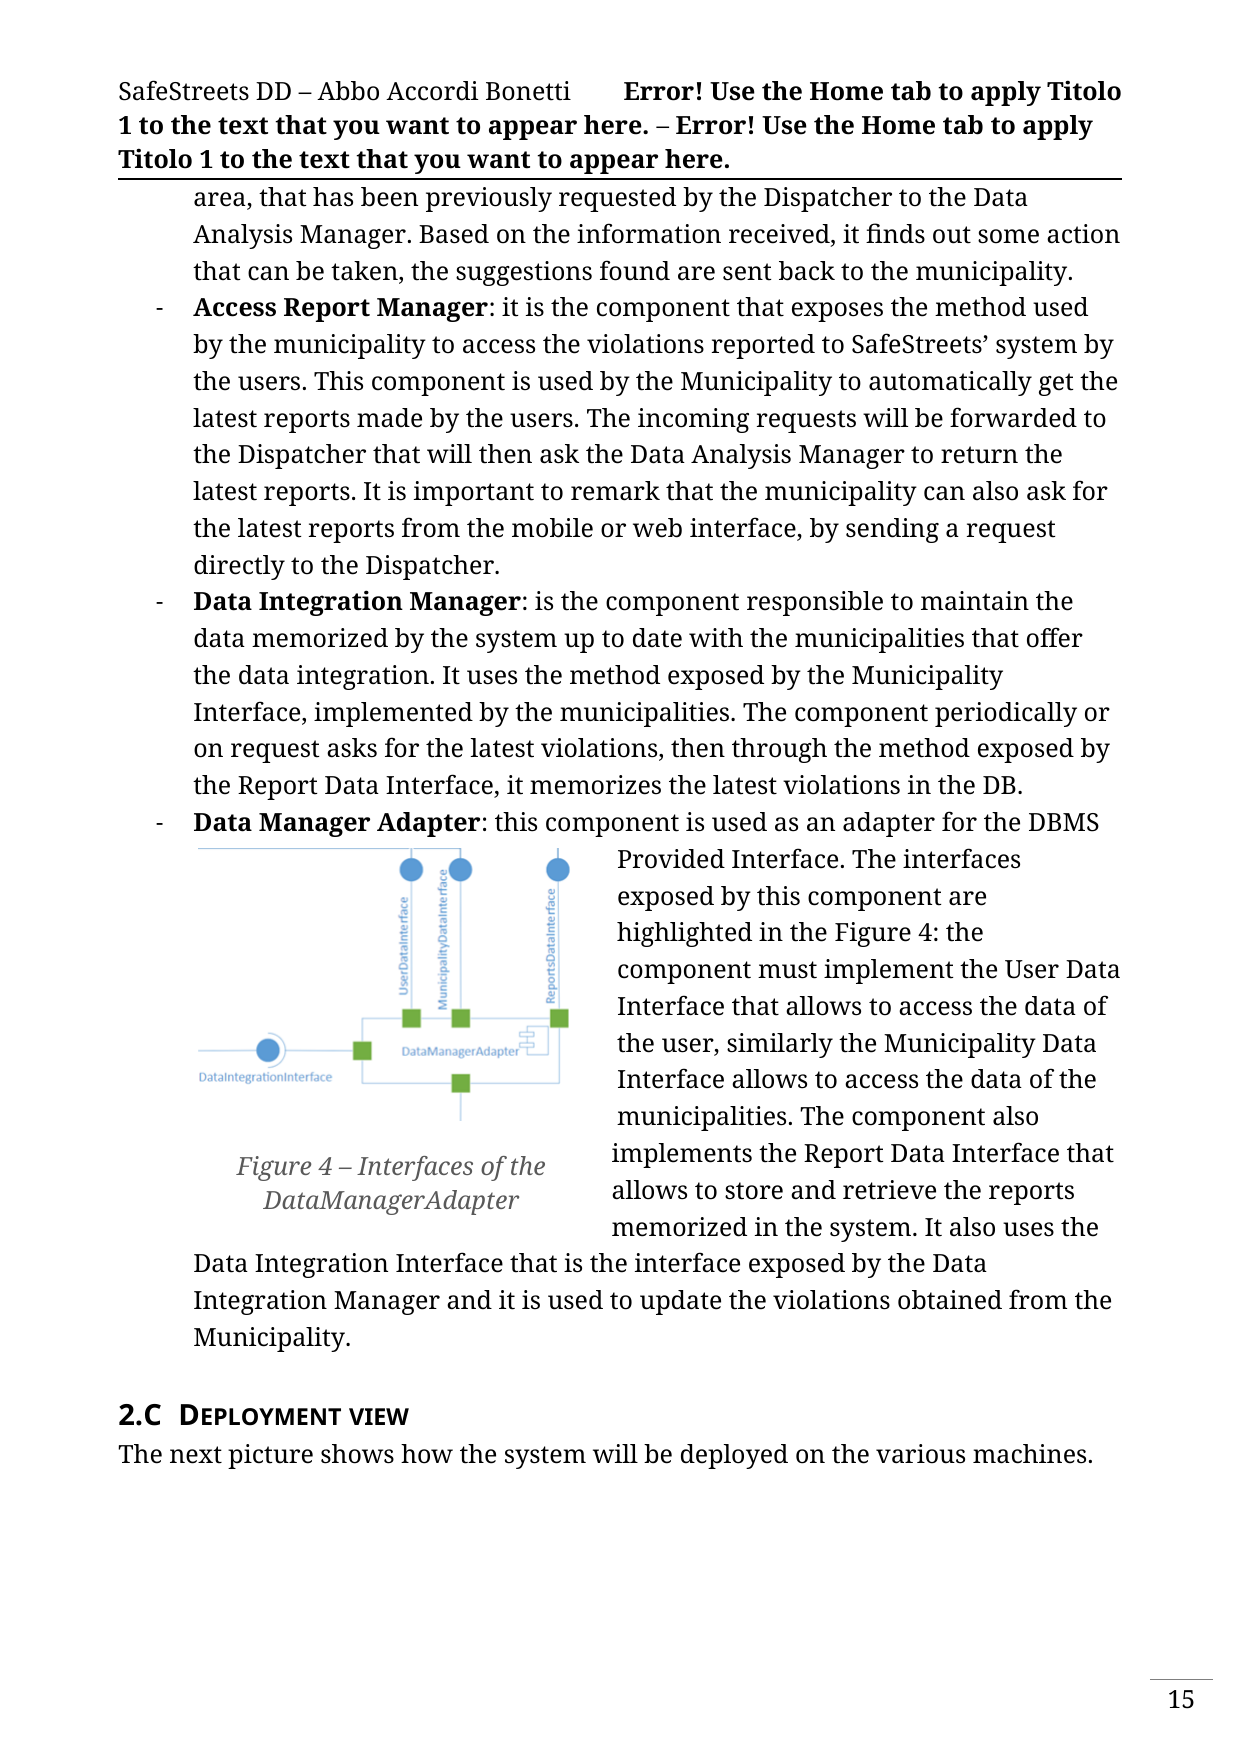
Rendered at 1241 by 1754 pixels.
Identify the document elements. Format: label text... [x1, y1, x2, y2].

list Data Integration Manager: is the component responsible to maintain the data memorized by the system up to date with the municipalities that offer the data integration. It uses the method exposed by the Municipality Interface, implemented by the municipalities. The component periodically or on request asks for the latest violations, then through the method exposed by the Report Data Interface, it memorizes the latest violations in the DB. [156, 584, 1122, 802]
subtitle Deployment view [118, 1394, 1122, 1433]
list Data Manager Adapter: this component is used as an adapter for the DBMS Provided Interface. The interfaces exposed by this component are highlighted in the Figure 4: the component must implement the User Data Interface that allows to access the data of the user, similarly the Municipality Data Interface allows to access the data of the municipalities. The component also implements the Report Data Interface that allows to store and retrieve the reports memorized in the system. It also uses the Data Integration Interface that is the interface exposed by the Data Integration Manager and it is used to update the violations obtained from the Municipality. [156, 805, 1122, 1353]
list Access Report Manager: it is the component that exposes the method used by the municipality to access the violations reported to SafeStreets’ system by the users. This component is used by the Municipality to automatically get the latest reports made by the users. The incoming requests will be forwarded to the Dispatcher that will then ask the Data Analysis Manager to return the latest reports. It is important to remark that the municipality can also ask for the latest reports from the mobile or web interface, by sending a request directly to the Dispatcher. [156, 290, 1122, 581]
text The next picture shows how the system will be deployed on the various machines. [118, 1437, 1122, 1471]
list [156, 180, 1122, 287]
picture [198, 848, 599, 1121]
